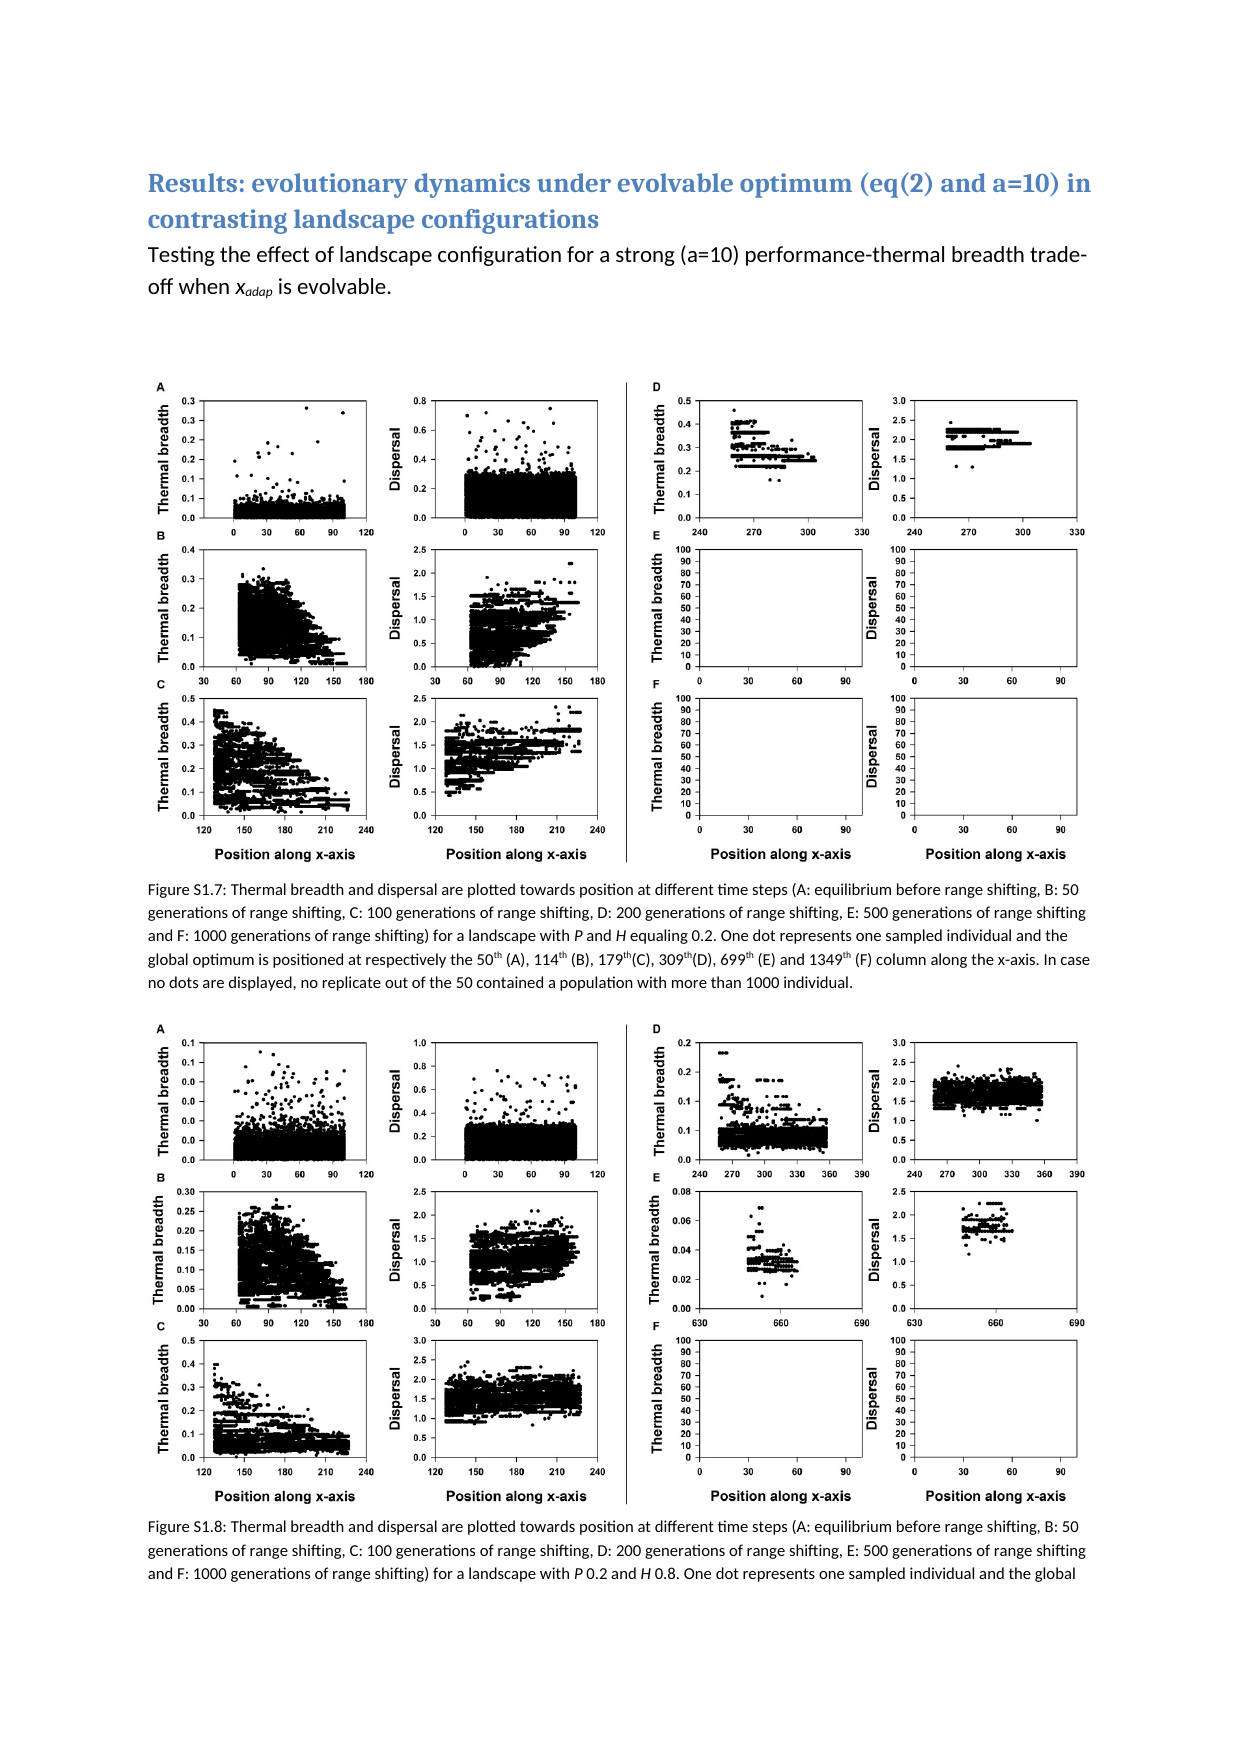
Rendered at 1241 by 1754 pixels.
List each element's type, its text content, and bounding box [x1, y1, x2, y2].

subtitle Results: evolutionary dynamics under evolvable optimum (eq(2) and a=10) in contrasting landscape configurations [148, 168, 1093, 235]
text Testing the effect of landscape configuration for a strong (a=10) performance-thermal breadth trade-off when xadap is evolvable. Figure S1.7: Thermal breadth and dispersal are plotted towards position at different time steps (A: equilibrium before range shifting, B: 50 generations of range shifting, C: 100 generations of range shifting, D: 200 generations of range shifting, E: 500 generations of range shifting and F: 1000 generations of range shifting) for a landscape with P and H equaling 0.2. One dot represents one sampled individual and the global optimum is positioned at respectively the 50th (A), 114th (B), 179th(C), 309th(D), 699th (E) and 1349th (F) column along the x-axis. In case no dots are displayed, no replicate out of the 50 contained a population with more than 1000 individual. [148, 872, 1093, 992]
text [148, 1514, 1093, 1583]
picture [147, 374, 1093, 872]
picture [147, 1016, 1093, 1514]
text Testing the effect of landscape configuration for a strong (a=10) performance-thermal breadth trade-off when xadap is evolvable. Figure S1.7: Thermal breadth and dispersal are plotted towards position at different time steps (A: equilibrium before range shifting, B: 50 generations of range shifting, C: 100 generations of range shifting, D: 200 generations of range shifting, E: 500 generations of range shifting and F: 1000 generations of range shifting) for a landscape with P and H equaling 0.2. One dot represents one sampled individual and the global optimum is positioned at respectively the 50th (A), 114th (B), 179th(C), 309th(D), 699th (E) and 1349th (F) column along the x-axis. In case no dots are displayed, no replicate out of the 50 contained a population with more than 1000 individual. [148, 240, 1093, 374]
